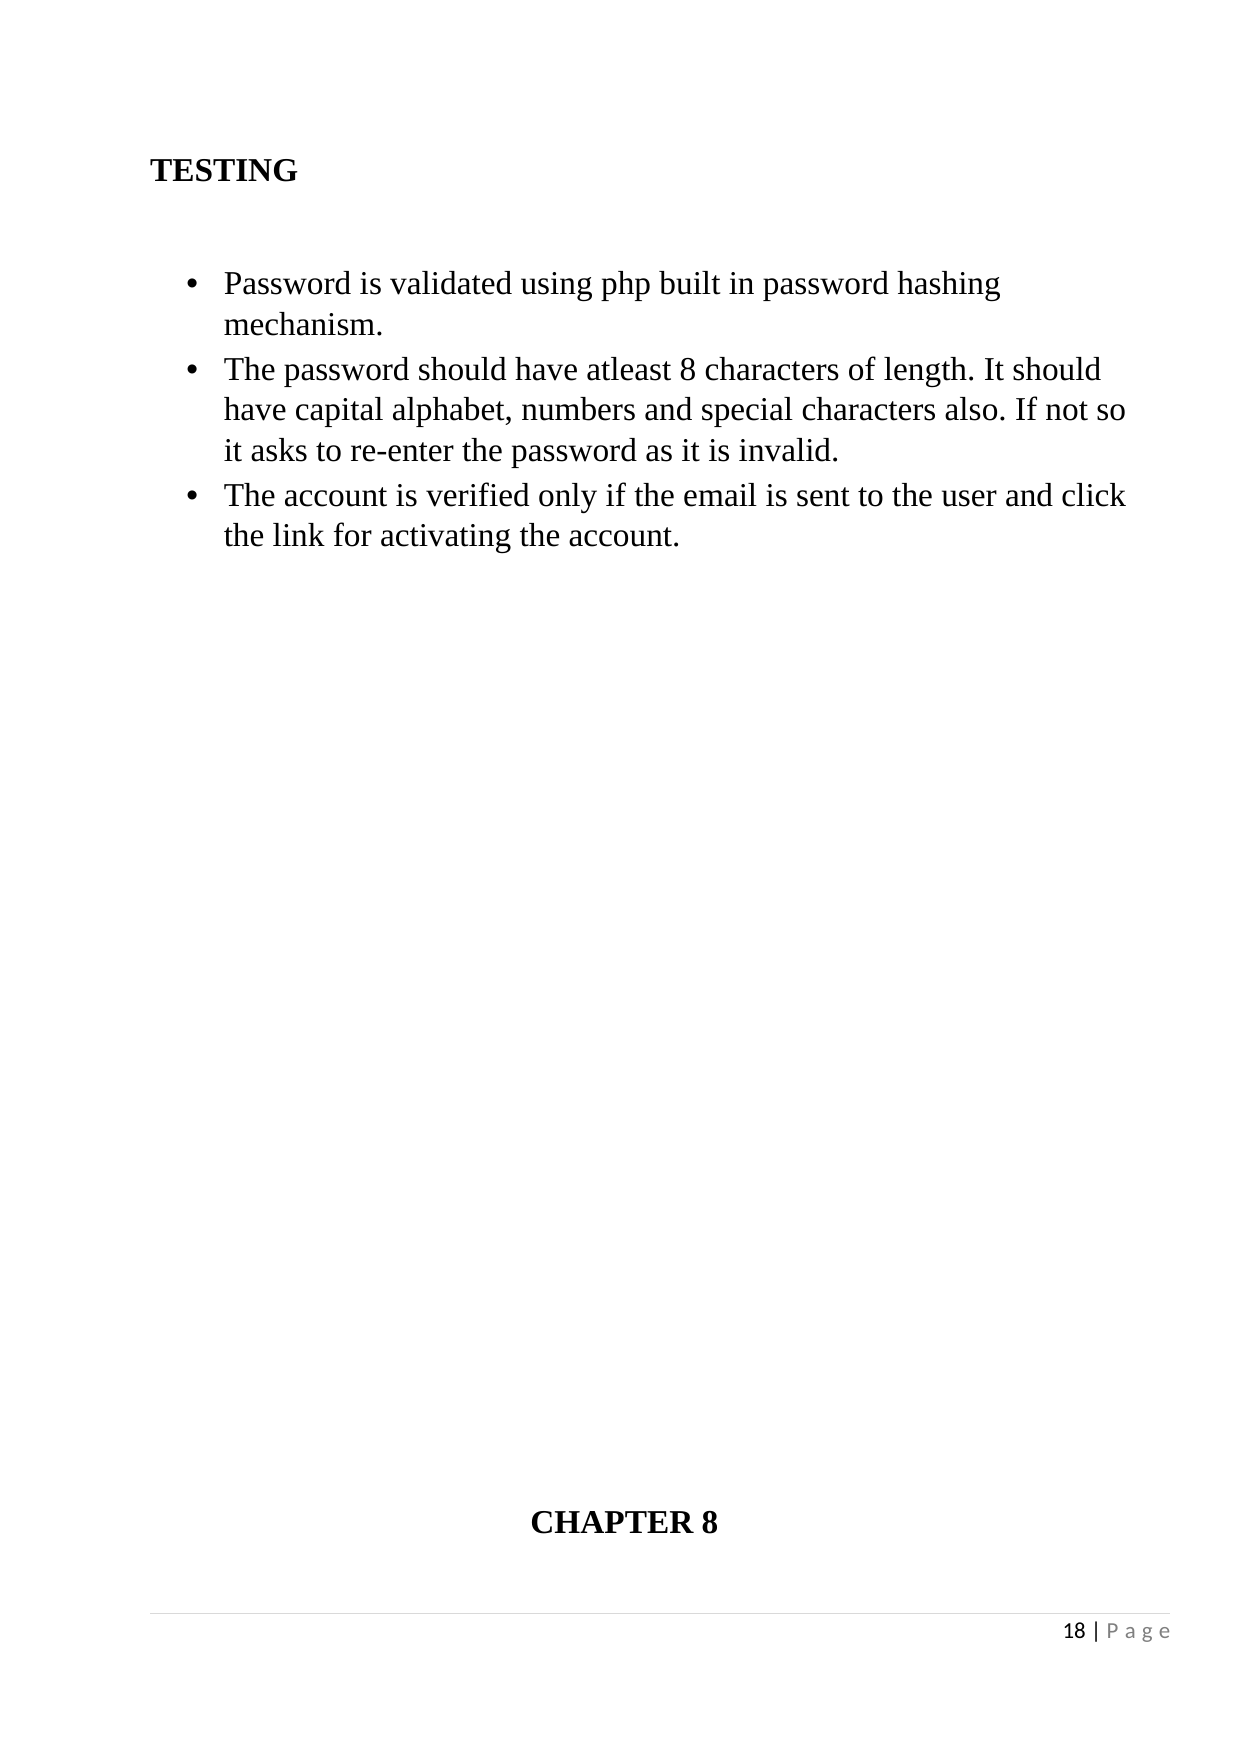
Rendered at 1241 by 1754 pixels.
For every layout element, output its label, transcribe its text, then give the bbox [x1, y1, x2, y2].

list The password should have atleast 8 characters of length. It should have capital alphabet, numbers and special characters also. If not so it asks to re-enter the password as it is invalid. [186, 348, 1131, 469]
list The account is verified only if the email is sent to the user and click the link for activating the account. [186, 474, 1131, 554]
text CHAPTER 8 [150, 1502, 1098, 1540]
list Password is validated using php built in password hashing mechanism. [186, 263, 1131, 343]
text TESTING [150, 150, 1090, 188]
